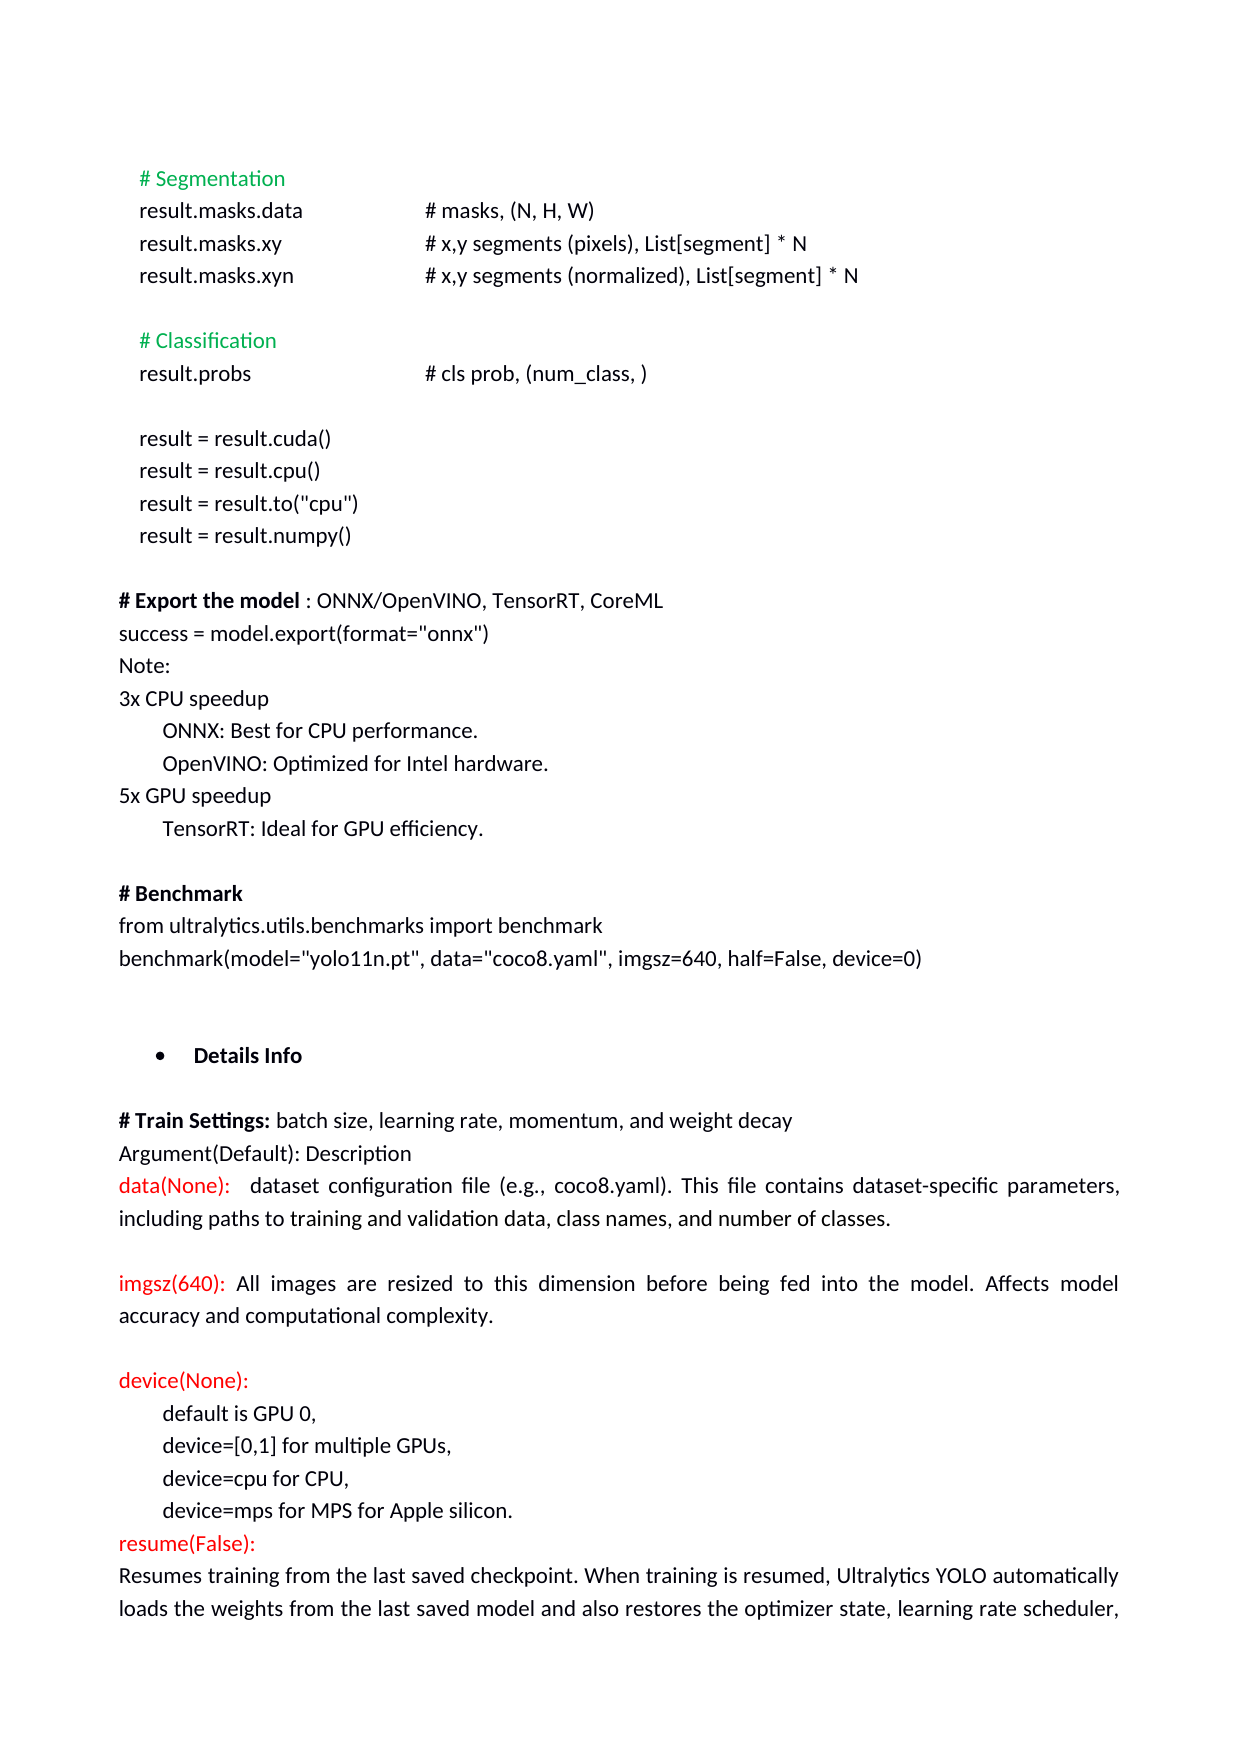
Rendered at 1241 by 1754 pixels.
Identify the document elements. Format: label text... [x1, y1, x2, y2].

text device=cpu for CPU, [118, 1462, 1122, 1494]
text # Benchmark [118, 877, 1122, 909]
text # Segmentation [118, 162, 1122, 194]
text result.probs # cls prob, (num_class, ) [118, 357, 1122, 389]
text result.masks.data # masks, (N, H, W) [118, 194, 1122, 227]
text data(None): dataset configuration file (e.g., coco8.yaml). This file contains dataset-specific parameters, including paths to training and validation data, class names, and number of classes. [118, 1169, 1122, 1234]
text success = model.export(format="onnx") [118, 617, 1122, 649]
text from ultralytics.utils.benchmarks import benchmark [118, 909, 1122, 942]
text 5x GPU speedup [118, 779, 1122, 812]
text result = result.numpy() [118, 519, 1122, 552]
text default is GPU 0, [118, 1397, 1122, 1429]
text device(None): [118, 1364, 1122, 1397]
text imgsz(640): All images are resized to this dimension before being fed into the model. Affects model accuracy and computational complexity. [118, 1267, 1122, 1332]
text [118, 1559, 1122, 1624]
text OpenVINO: Optimized for Intel hardware. [162, 747, 1122, 779]
text Argument(Default): Description [118, 1137, 1122, 1169]
text # Train Settings: batch size, learning rate, momentum, and weight decay [118, 1104, 1122, 1137]
text result = result.cuda() [118, 422, 1122, 454]
text result = result.cpu() [118, 454, 1122, 487]
text result = result.to("cpu") [118, 487, 1122, 519]
text resume(False): [118, 1527, 1122, 1559]
text ONNX: Best for CPU performance. [162, 714, 1122, 747]
text device=mps for MPS for Apple silicon. [118, 1494, 1122, 1527]
text benchmark(model="yolo11n.pt", data="coco8.yaml", imgsz=640, half=False, device=0) [118, 942, 1122, 974]
text # Export the model : ONNX/OpenVINO, TensorRT, CoreML [118, 584, 1122, 617]
text result.masks.xy # x,y segments (pixels), List[segment] * N [118, 227, 1122, 259]
text # Classification [118, 324, 1122, 357]
text device=[0,1] for multiple GPUs, [118, 1429, 1122, 1462]
text 3x CPU speedup [118, 682, 1122, 714]
list Details Info [156, 1039, 1122, 1072]
text TensorRT: Ideal for GPU efficiency. [118, 812, 1122, 844]
text result.masks.xyn # x,y segments (normalized), List[segment] * N [118, 259, 1122, 292]
text Note: [118, 649, 1122, 682]
